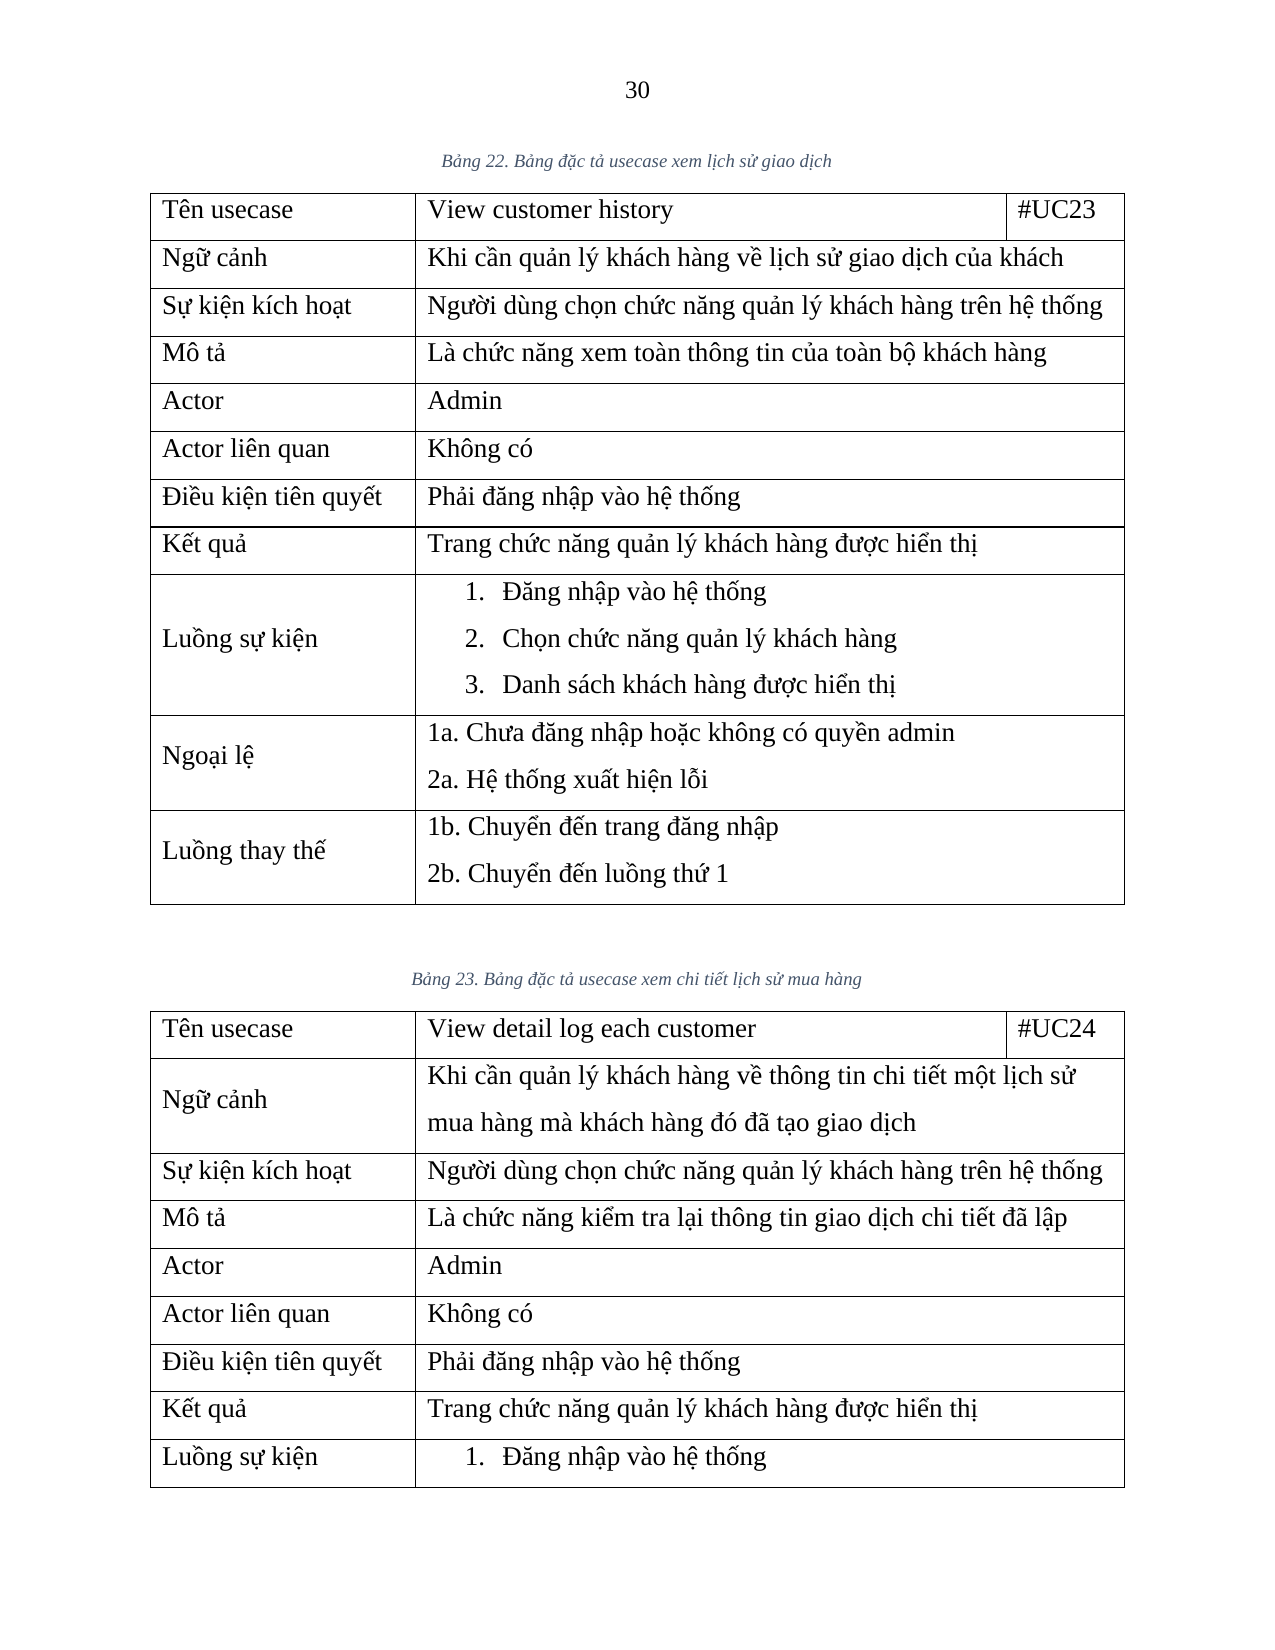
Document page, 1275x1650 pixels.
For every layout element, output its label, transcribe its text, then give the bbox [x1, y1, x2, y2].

table_cell Luồng sự kiện [151, 575, 415, 715]
table_header View detail log each customer [416, 1012, 1006, 1058]
table_cell Sự kiện kích hoạt [151, 289, 415, 336]
table_header #UC23 [1007, 194, 1124, 240]
table_cell Điều kiện tiên quyết [151, 1345, 415, 1391]
table_cell Actor [151, 1249, 415, 1296]
table_cell Người dùng chọn chức năng quản lý khách hàng trên hệ thống [416, 1154, 1124, 1200]
table_cell Admin [416, 1249, 1124, 1296]
table_cell Actor liên quan [151, 432, 415, 479]
table_header #UC24 [1007, 1012, 1124, 1058]
table_cell Trang chức năng quản lý khách hàng được hiển thị [416, 528, 1124, 574]
table_cell Khi cần quản lý khách hàng về thông tin chi tiết một lịch sử mua hàng mà khách hàng đó đã tạo giao dịch [416, 1059, 1124, 1153]
table_cell Kết quả [151, 1392, 415, 1439]
table_header Tên usecase [151, 194, 415, 240]
table_cell Người dùng chọn chức năng quản lý khách hàng trên hệ thống [416, 289, 1124, 336]
table_cell Phải đăng nhập vào hệ thống [416, 480, 1124, 526]
table_header View customer history [416, 194, 1006, 240]
table_cell Không có [416, 432, 1124, 479]
table_cell Luồng sự kiện [151, 1440, 415, 1487]
table_cell Điều kiện tiên quyết [151, 480, 415, 526]
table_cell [416, 1440, 1124, 1487]
table_cell Actor liên quan [151, 1297, 415, 1343]
table_cell Sự kiện kích hoạt [151, 1154, 415, 1200]
table_cell Actor [151, 384, 415, 431]
table_header Tên usecase [151, 1012, 415, 1058]
table_cell Luồng thay thế [151, 811, 415, 904]
table_cell Là chức năng kiểm tra lại thông tin giao dịch chi tiết đã lập [416, 1201, 1124, 1248]
table_cell Phải đăng nhập vào hệ thống [416, 1345, 1124, 1391]
table_cell 1b. Chuyển đến trang đăng nhập 2b. Chuyển đến luồng thứ 1 [416, 811, 1124, 904]
table_cell Trang chức năng quản lý khách hàng được hiển thị [416, 1392, 1124, 1439]
table_cell 1a. Chưa đăng nhập hoặc không có quyền admin 2a. Hệ thống xuất hiện lỗi [416, 716, 1124, 809]
table_cell Đăng nhập vào hệ thống Chọn chức năng quản lý khách hàng Danh sách khách hàng được hiển thị [416, 575, 1124, 715]
table_cell Ngữ cảnh [151, 241, 415, 288]
table_cell Không có [416, 1297, 1124, 1343]
table_cell Kết quả [151, 528, 415, 574]
table_cell Admin [416, 384, 1124, 431]
table_cell Ngoại lệ [151, 716, 415, 809]
table_cell Khi cần quản lý khách hàng về lịch sử giao dịch của khách [416, 241, 1124, 288]
table_cell Mô tả [151, 1201, 415, 1248]
table_cell Là chức năng xem toàn thông tin của toàn bộ khách hàng [416, 337, 1124, 383]
table_cell Ngữ cảnh [151, 1059, 415, 1153]
table_cell Mô tả [151, 337, 415, 383]
